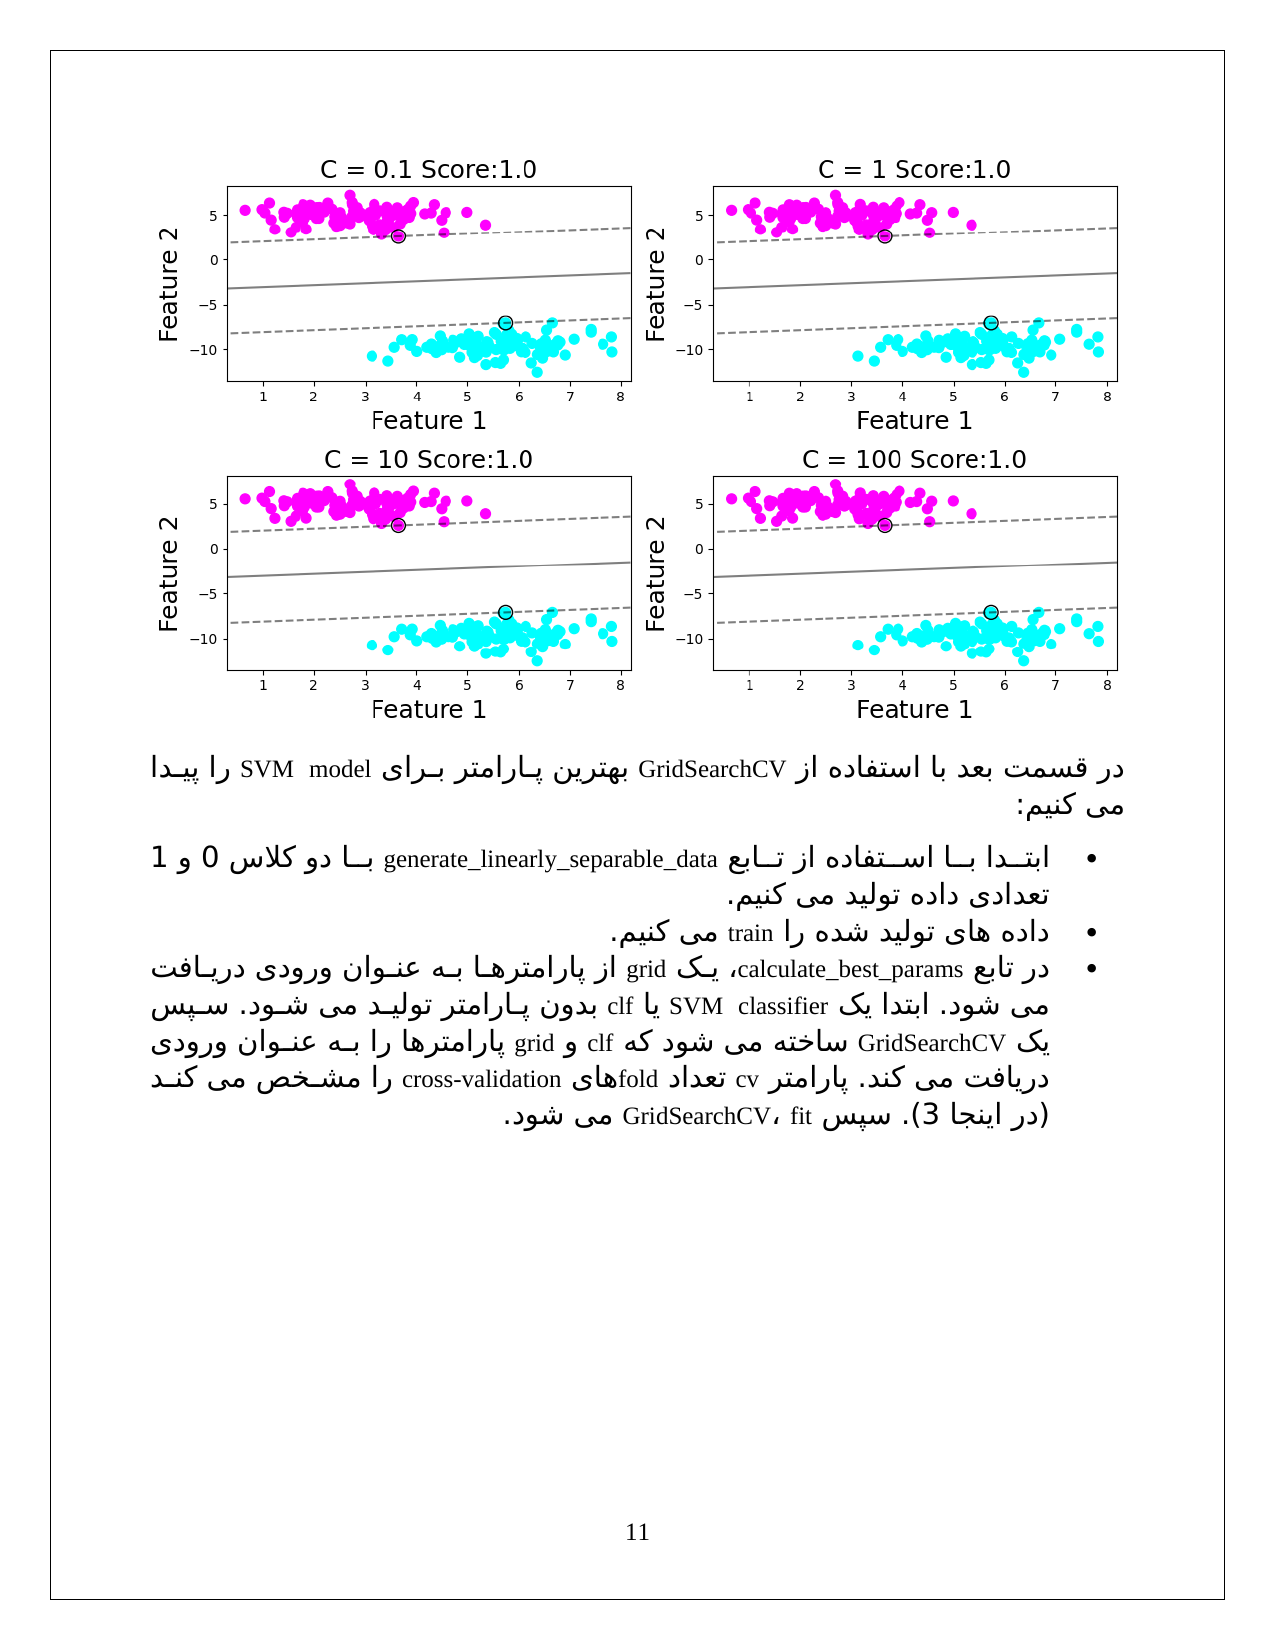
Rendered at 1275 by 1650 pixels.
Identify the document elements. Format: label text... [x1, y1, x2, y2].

list ابتدا با استفاده از تابع generate_linearly_separable_data با دو کلاس 0 و 1 تعدادی داده تولید می کنیم. [150, 841, 1087, 911]
list داده های تولید شده را train می کنیم. [150, 914, 1087, 948]
list در تابع calculate_best_params، یک grid از پارامترها به عنوان ورودی دریافت می شود. ابتدا یک SVM classifier یا clf بدون پارامتر تولید می شود. سپس یک GridSearchCV ساخته می شود که clf و grid پارامترها را به عنوان ورودی دریافت می کند. پارامتر cv تعداد foldهای cross-validation را مشخص می کند (در اینجا 3). سپس GridSearchCV، fit می شود. [150, 951, 1087, 1131]
text در قسمت بعد با استفاده از GridSearchCV بهترین پارامتر برای SVM model را پیدا می کنیم: [150, 751, 1125, 821]
picture [150, 150, 1125, 732]
